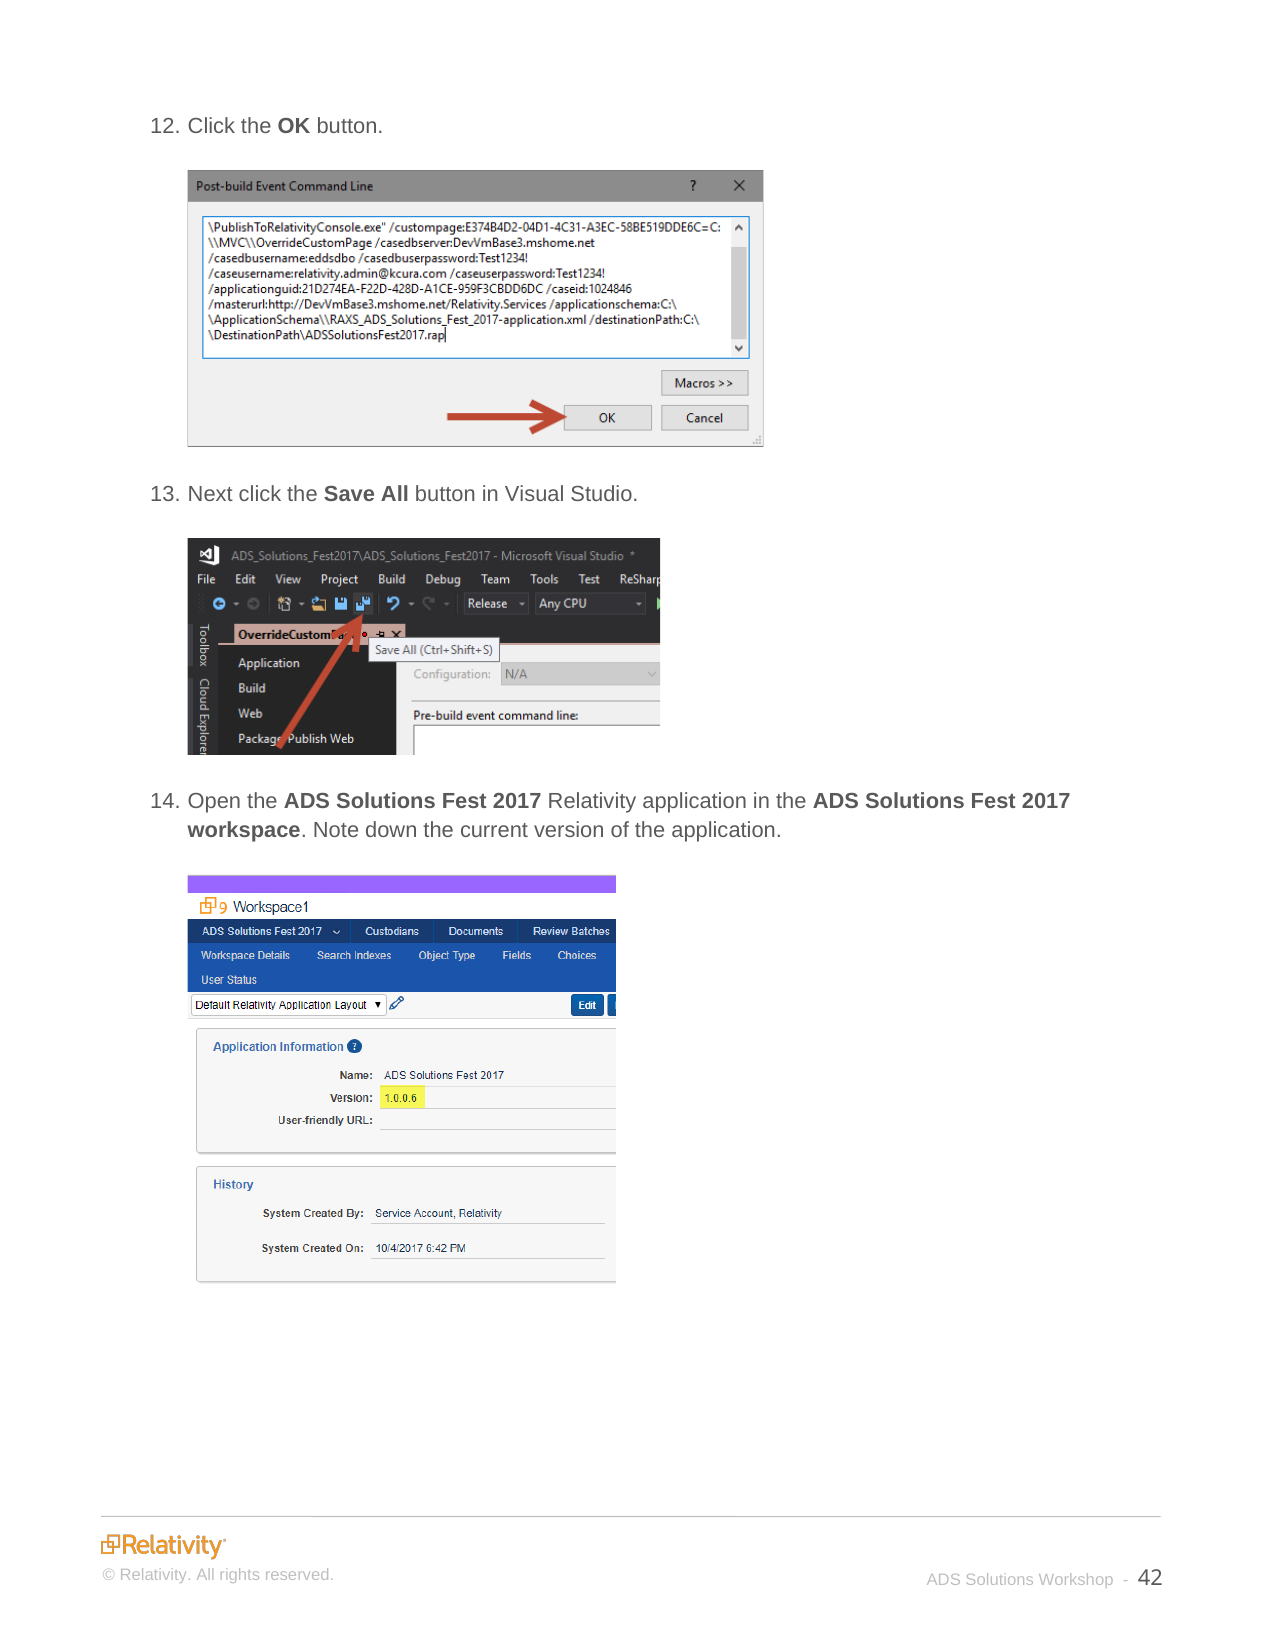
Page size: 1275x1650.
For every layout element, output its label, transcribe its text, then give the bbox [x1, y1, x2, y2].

picture [187, 874, 616, 1307]
picture [187, 170, 764, 447]
picture [100, 1534, 227, 1560]
list Click the OK button. [150, 112, 1162, 138]
picture [187, 538, 661, 755]
list Open the ADS Solutions Fest 2017 Relativity application in the ADS Solutions Fest 2017 workspace. Note down the current version of the application. [150, 787, 1162, 842]
list Next click the Save All button in Visual Studio. [150, 480, 1162, 506]
